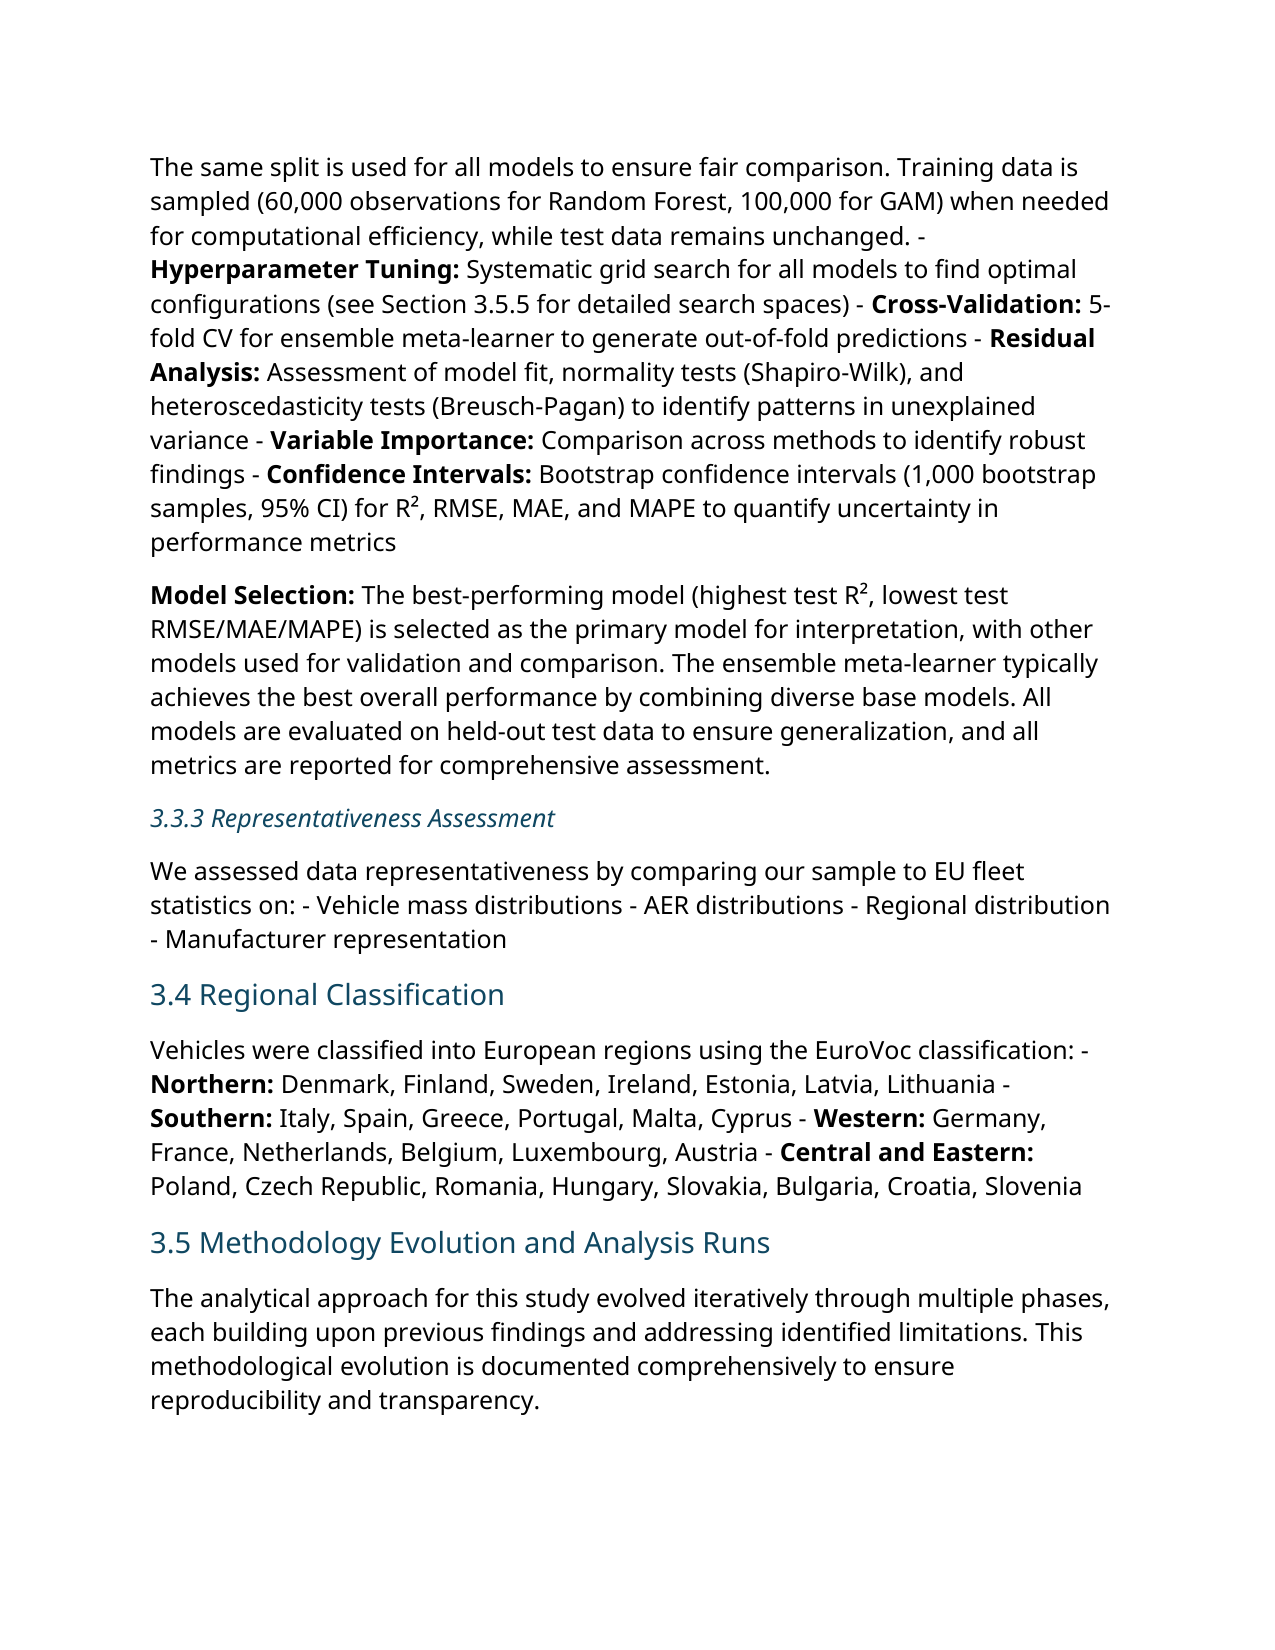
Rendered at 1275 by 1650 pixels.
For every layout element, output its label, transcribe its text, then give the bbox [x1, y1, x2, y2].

text The analytical approach for this study evolved iteratively through multiple phases, each building upon previous findings and addressing identified limitations. This methodological evolution is documented comprehensively to ensure reproducibility and transparency. [150, 1280, 1125, 1417]
subtitle 3.3.3 Representativeness Assessment [150, 801, 1125, 835]
text Model Selection: The best-performing model (highest test R², lowest test RMSE/MAE/MAPE) is selected as the primary model for interpretation, with other models used for validation and comparison. The ensemble meta-learner typically achieves the best overall performance by combining diverse base models. All models are evaluated on held-out test data to ensure generalization, and all metrics are reported for comprehensive assessment. [150, 577, 1125, 782]
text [150, 150, 1125, 559]
text We assessed data representativeness by comparing our sample to EU fleet statistics on: - Vehicle mass distributions - AER distributions - Regional distribution - Manufacturer representation [150, 853, 1125, 956]
text Vehicles were classified into European regions using the EuroVoc classification: - Northern: Denmark, Finland, Sweden, Ireland, Estonia, Latvia, Lithuania - Southern: Italy, Spain, Greece, Portugal, Malta, Cyprus - Western: Germany, France, Netherlands, Belgium, Luxembourg, Austria - Central and Eastern: Poland, Czech Republic, Romania, Hungary, Slovakia, Bulgaria, Croatia, Slovenia [150, 1033, 1125, 1203]
subtitle 3.5 Methodology Evolution and Analysis Runs [150, 1222, 1125, 1262]
subtitle 3.4 Regional Classification [150, 974, 1125, 1014]
